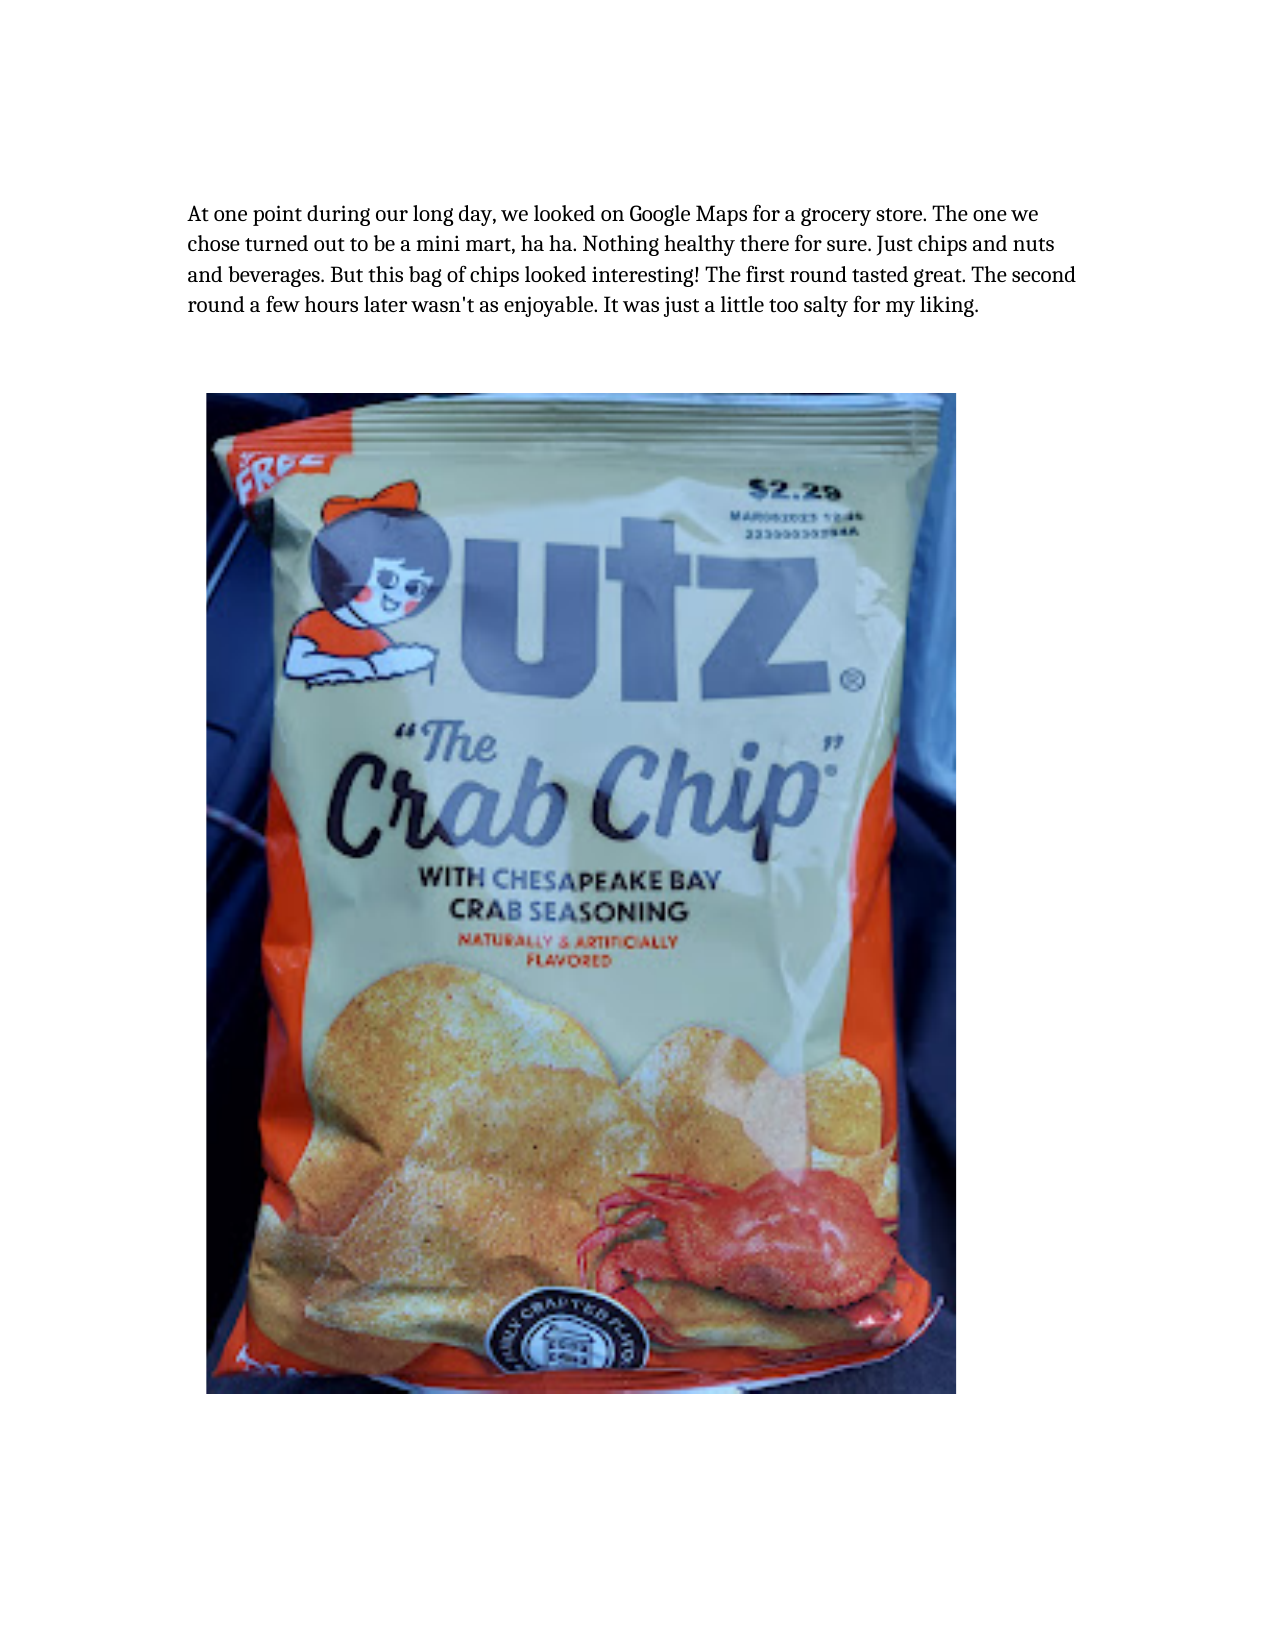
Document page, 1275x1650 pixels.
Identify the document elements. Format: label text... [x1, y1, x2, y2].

text At one point during our long day, we looked on Google Maps for a grocery store. The one we chose turned out to be a mini mart, ha ha. Nothing healthy there for sure. Just chips and nuts and beverages. But this bag of chips looked interesting! The first round tasted great. The second round a few hours later wasn't as enjoyable. It was just a little too salty for my liking. [187, 201, 1087, 318]
picture [206, 393, 957, 1394]
